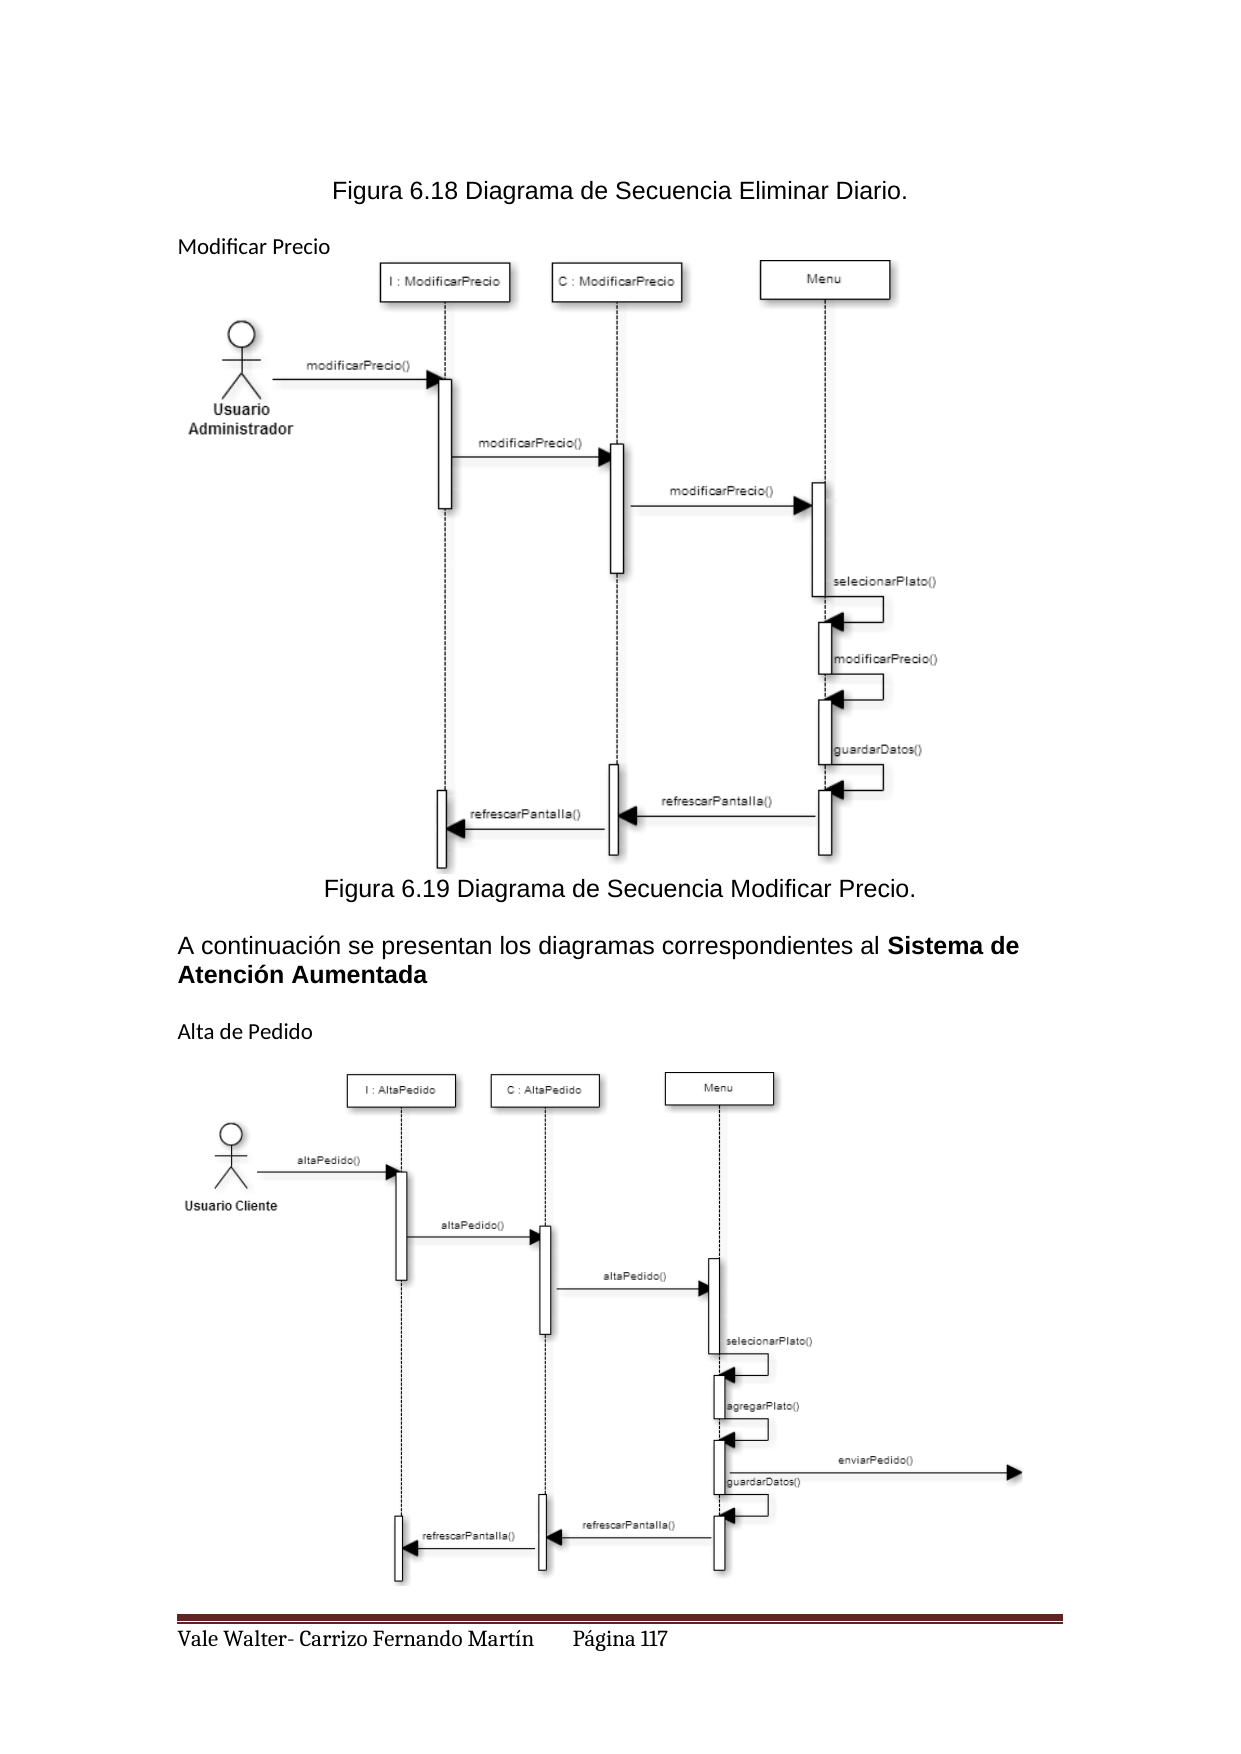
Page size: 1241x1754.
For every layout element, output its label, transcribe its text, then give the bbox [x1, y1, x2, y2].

picture [177, 1072, 1023, 1586]
text Figura 6.19 Diagrama de Secuencia Modificar Precio. [177, 874, 1063, 903]
text A continuación se presentan los diagramas correspondientes al Sistema de Atención Aumentada [177, 931, 1063, 989]
text Modificar Precio [177, 232, 1063, 260]
picture [177, 260, 954, 874]
text Figura 6.18 Diagrama de Secuencia Eliminar Diario. [177, 176, 1063, 204]
text Alta de Pedido [177, 1017, 1063, 1045]
